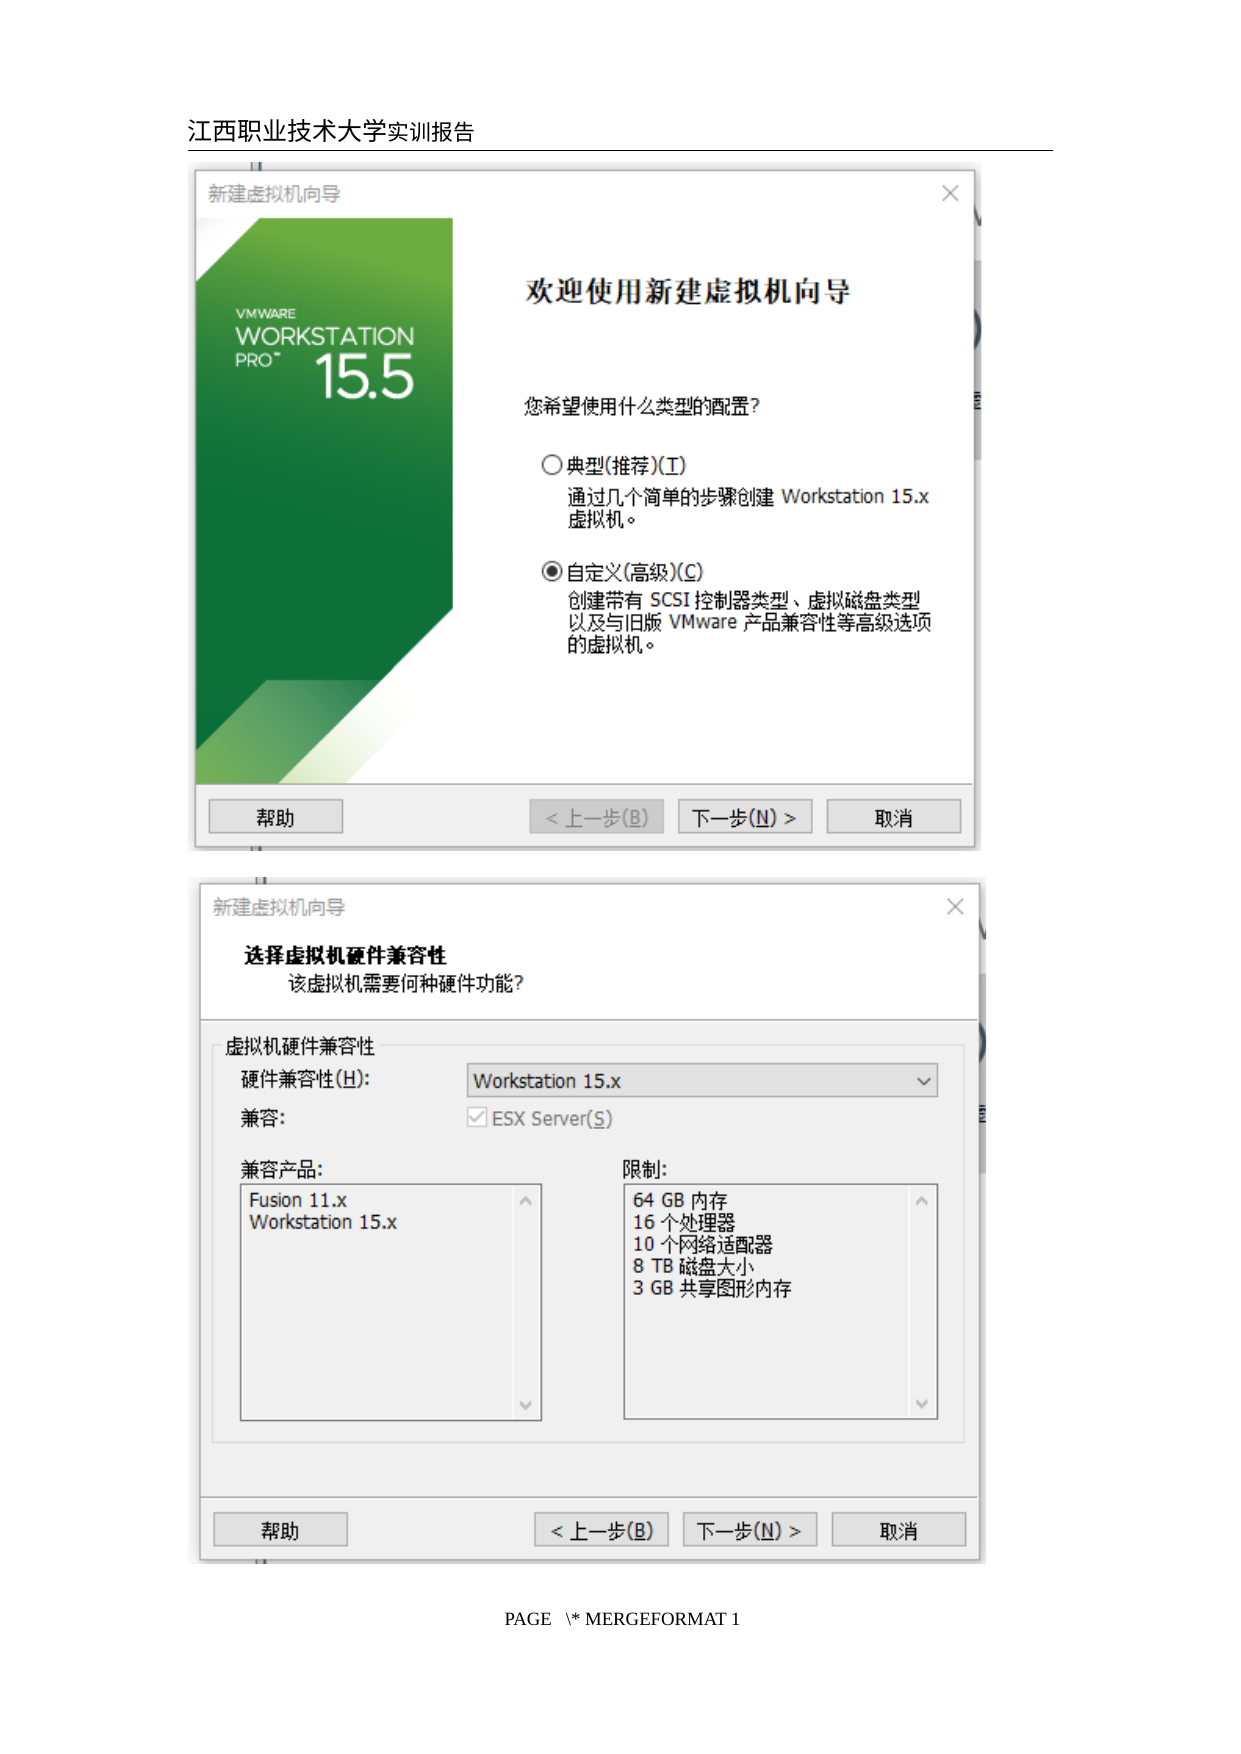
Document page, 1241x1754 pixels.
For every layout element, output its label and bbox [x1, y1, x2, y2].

picture [187, 162, 982, 851]
picture [187, 877, 987, 1564]
